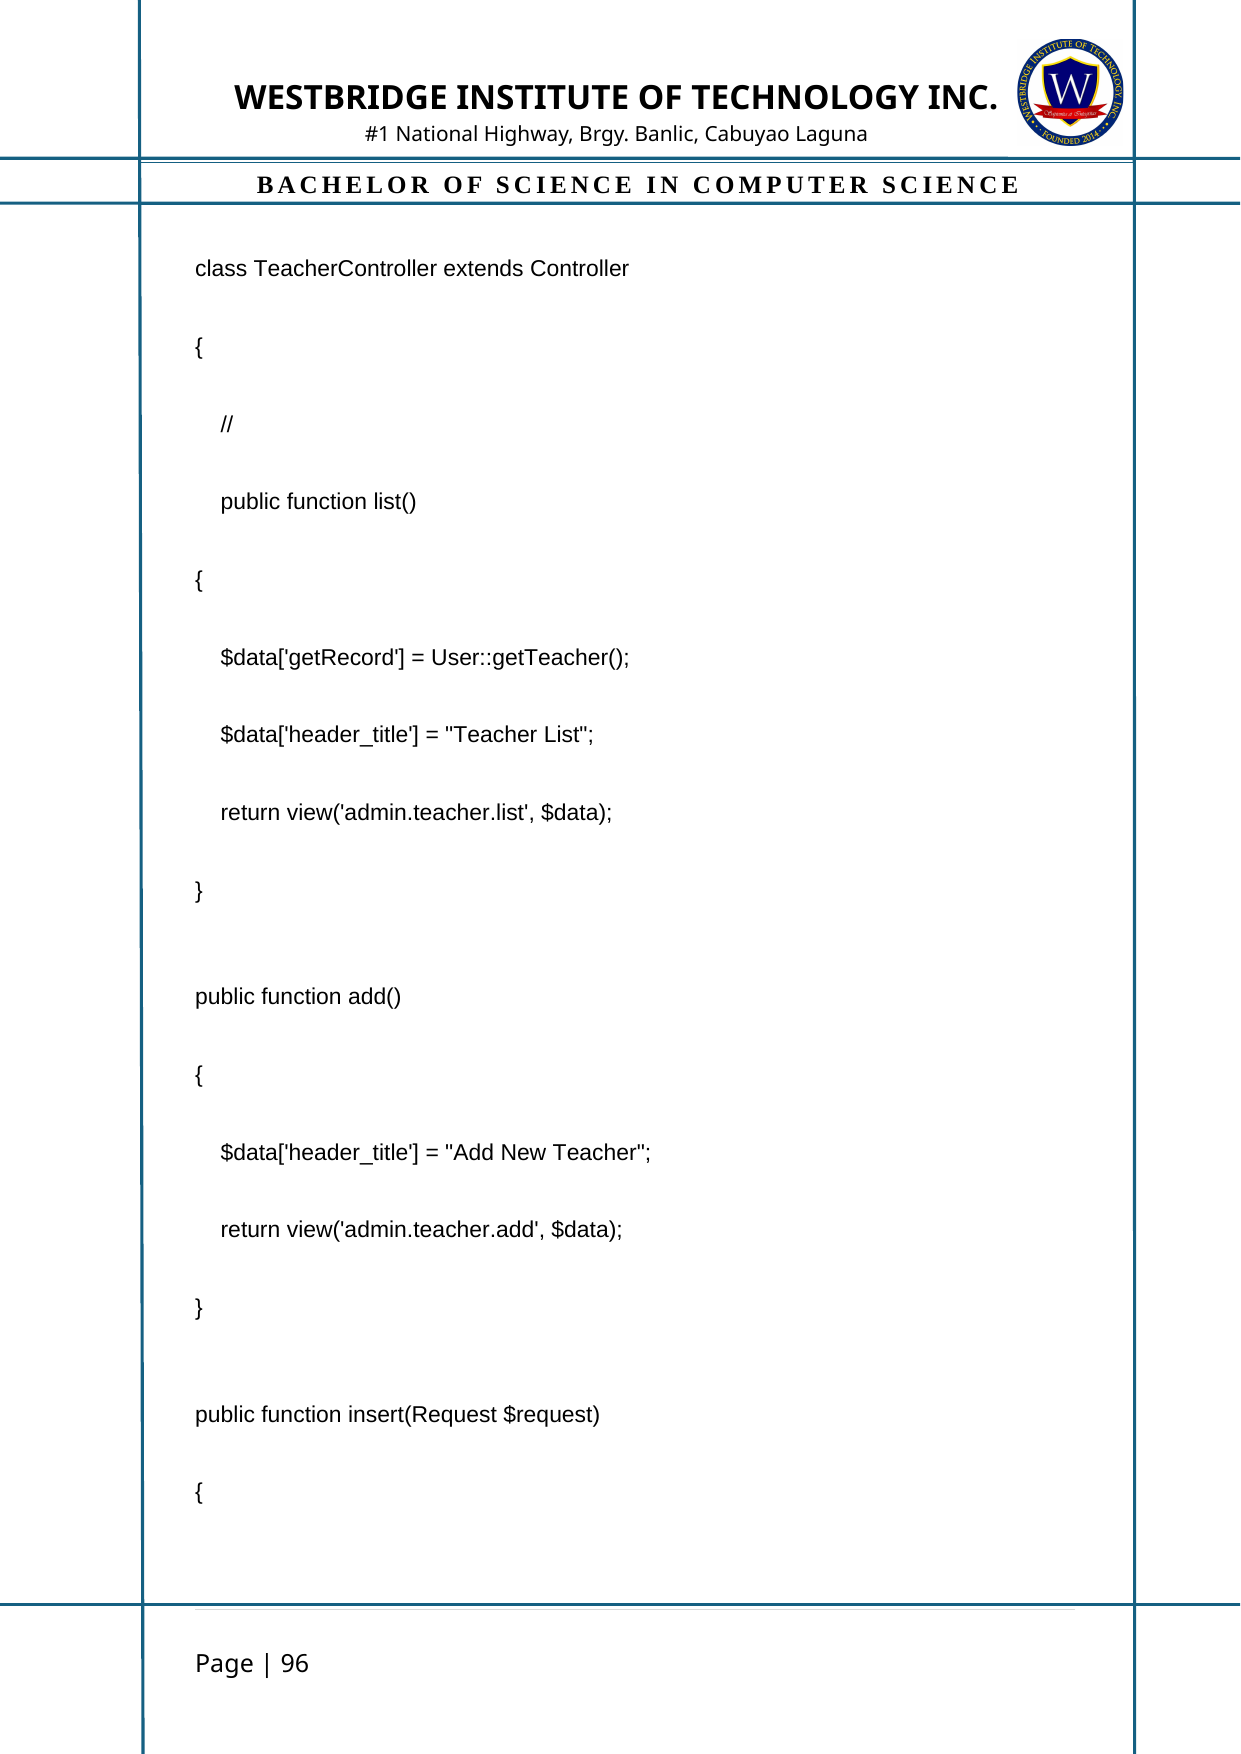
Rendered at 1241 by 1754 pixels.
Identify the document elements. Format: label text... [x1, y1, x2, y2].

text // [195, 411, 1075, 437]
text public function add() [195, 983, 1075, 1009]
text public function insert(Request $request) [195, 1401, 1075, 1427]
text public function list() [195, 488, 1075, 514]
picture [1017, 39, 1124, 146]
text { [195, 1478, 1075, 1504]
text } [195, 1294, 1075, 1320]
text $data['getRecord'] = User::getTeacher(); [195, 644, 1075, 670]
text $data['header_title'] = "Add New Teacher"; [195, 1139, 1075, 1165]
text { [195, 566, 1075, 592]
text } [195, 877, 1075, 903]
text return view('admin.teacher.add', $data); [195, 1216, 1075, 1243]
text $data['header_title'] = "Teacher List"; [195, 721, 1075, 748]
text return view('admin.teacher.list', $data); [195, 799, 1075, 825]
text { [195, 1061, 1075, 1087]
text class TeacherController extends Controller [195, 255, 1075, 281]
text { [195, 333, 1075, 359]
